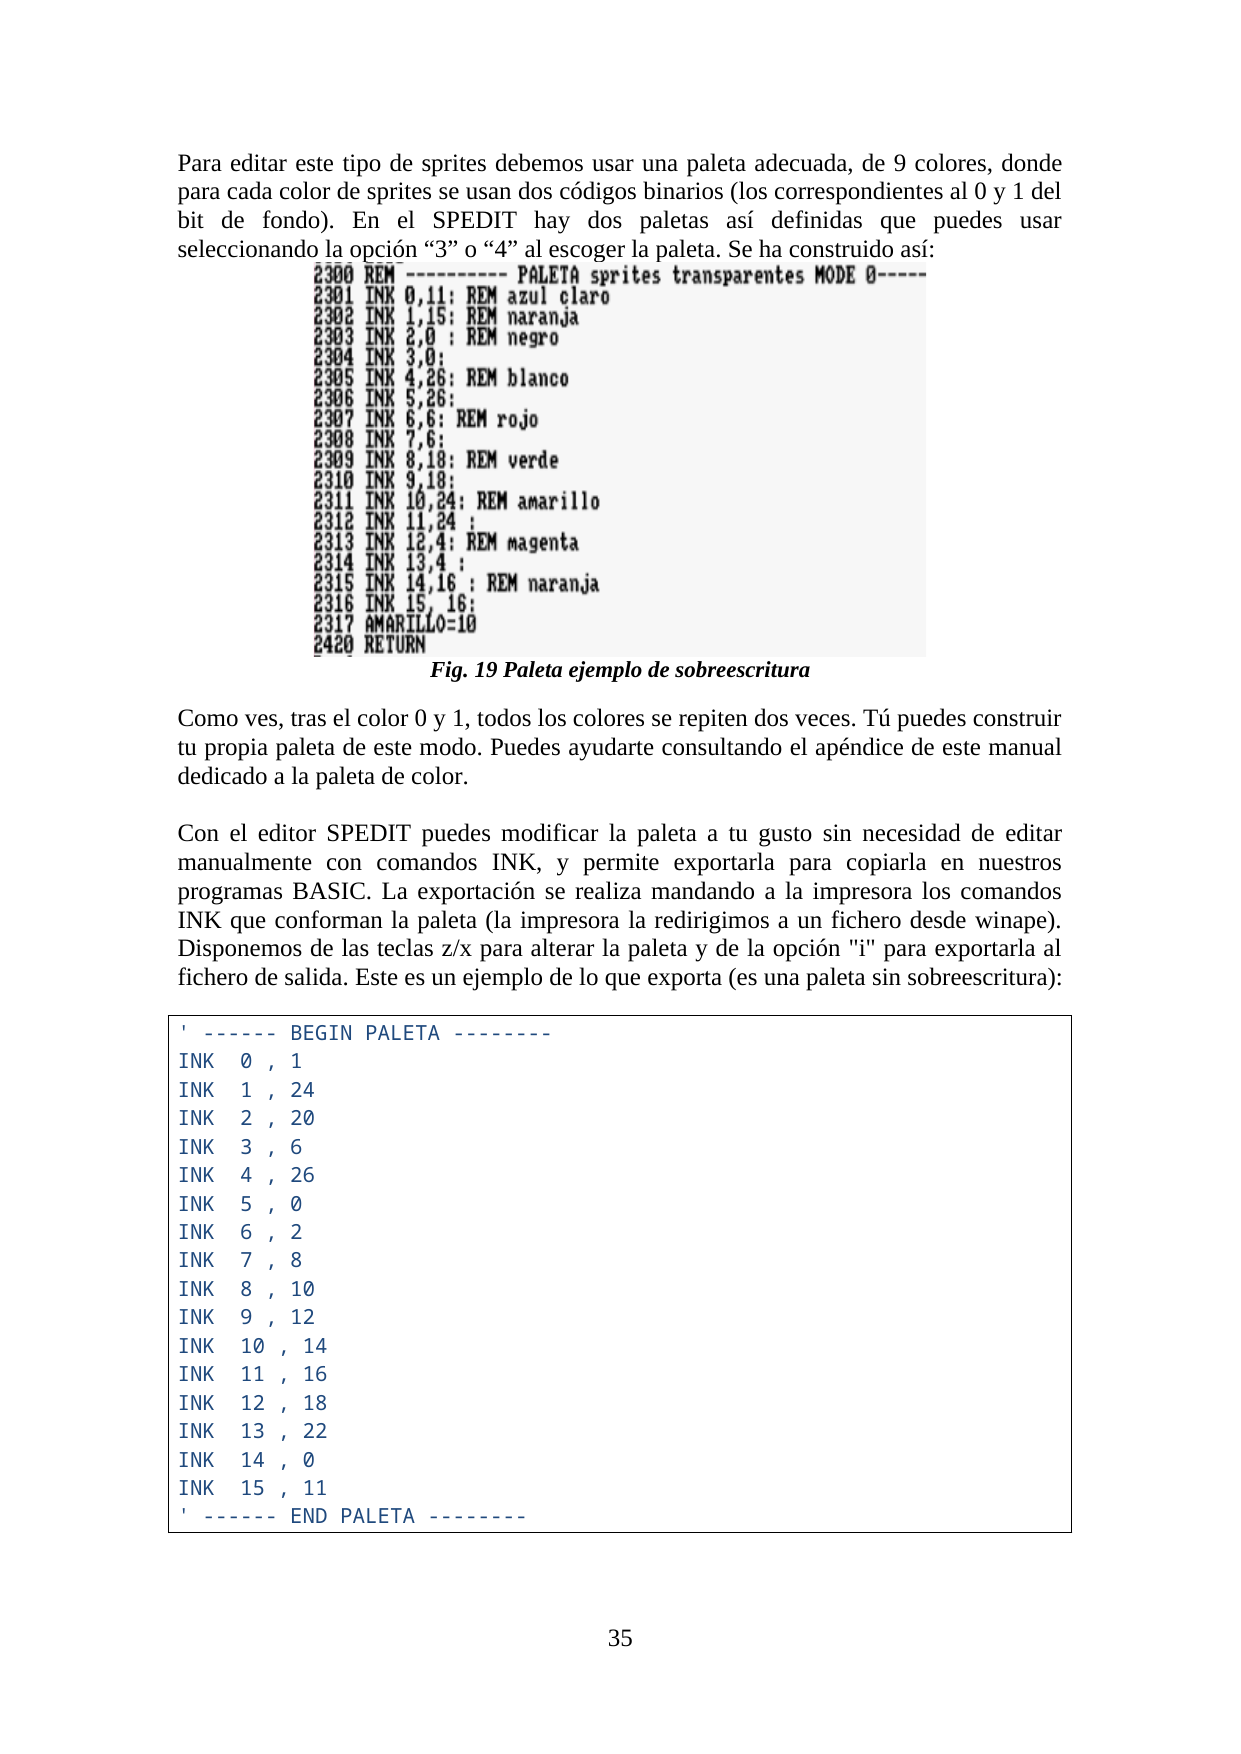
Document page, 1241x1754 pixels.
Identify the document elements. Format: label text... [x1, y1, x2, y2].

text ' ------ BEGIN PALETA -------- INK 0 , 1 INK 1 , 24 INK 2 , 20 INK 3 , 6 INK 4 , 26 INK 5 , 0 INK 6 , 2 INK 7 , 8 INK 8 , 10 INK 9 , 12 INK 10 , 14 INK 11 , 16 INK 12 , 18 INK 13 , 22 INK 14 , 0 INK 15 , 11 ' ------ END PALETA -------- [169, 1016, 1071, 1532]
text Para editar este tipo de sprites debemos usar una paleta adecuada, de 9 colores, donde para cada color de sprites se usan dos códigos binarios (los correspondientes al 0 y 1 del bit de fondo). En el SPEDIT hay dos paletas así definidas que puedes usar seleccionando la opción “3” o “4” al escoger la paleta. Se ha construido así: [177, 148, 1063, 263]
picture [313, 262, 927, 657]
text Con el editor SPEDIT puedes modificar la paleta a tu gusto sin necesidad de editar manualmente con comandos INK, y permite exportarla para copiarla en nuestros programas BASIC. La exportación se realiza mandando a la impresora los comandos INK que conforman la paleta (la impresora la redirigimos a un fichero desde winape). Disponemos de las teclas z/x para alterar la paleta y de la opción "i" para exportarla al fichero de salida. Este es un ejemplo de lo que exporta (es una paleta sin sobreescritura): [177, 818, 1063, 991]
text Como ves, tras el color 0 y 1, todos los colores se repiten dos veces. Tú puedes construir tu propia paleta de este modo. Puedes ayudarte consultando el apéndice de este manual dedicado a la paleta de color. [177, 703, 1063, 790]
text Fig. 18 Paleta ejemplo de sobreescritura [177, 656, 1063, 683]
